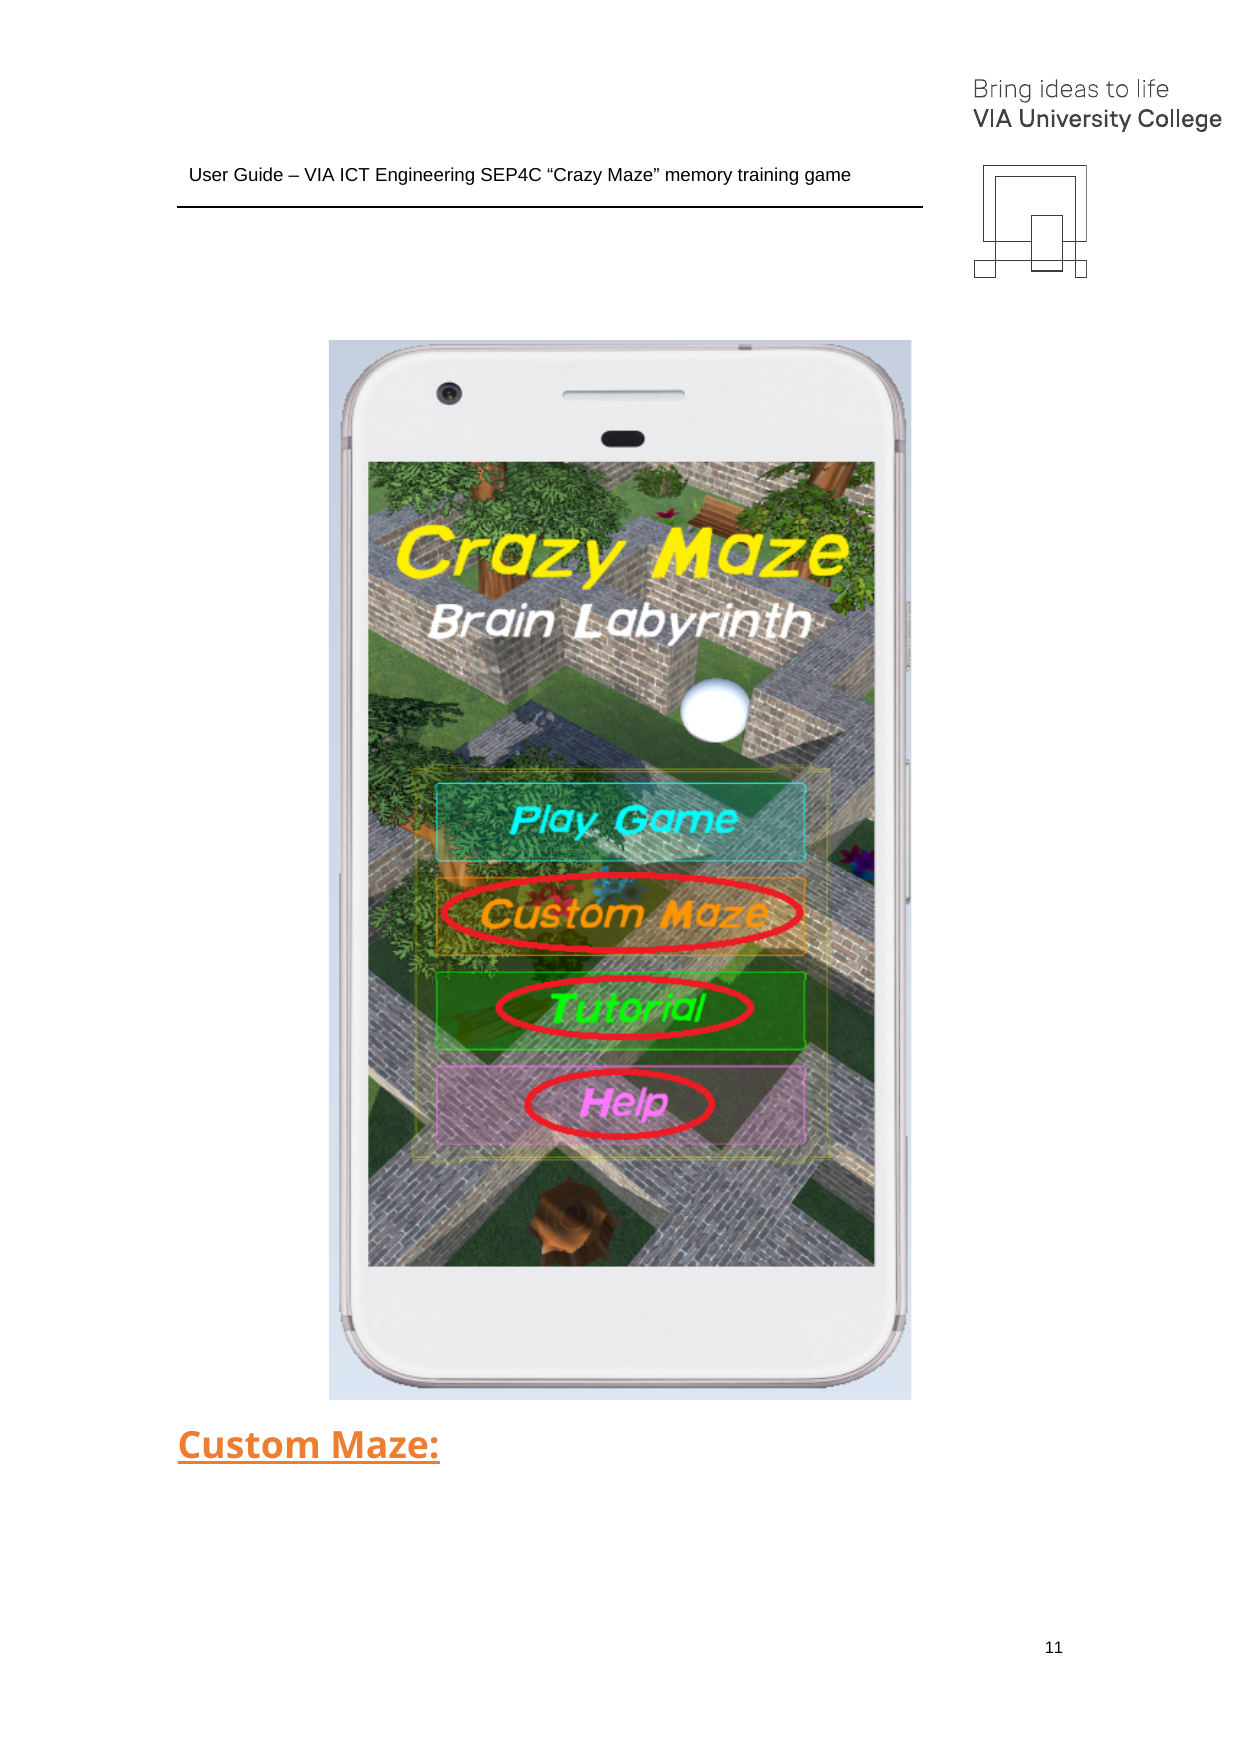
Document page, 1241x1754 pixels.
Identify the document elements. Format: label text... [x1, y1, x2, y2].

text Custom Maze: [177, 1418, 1063, 1469]
picture [328, 340, 912, 1400]
